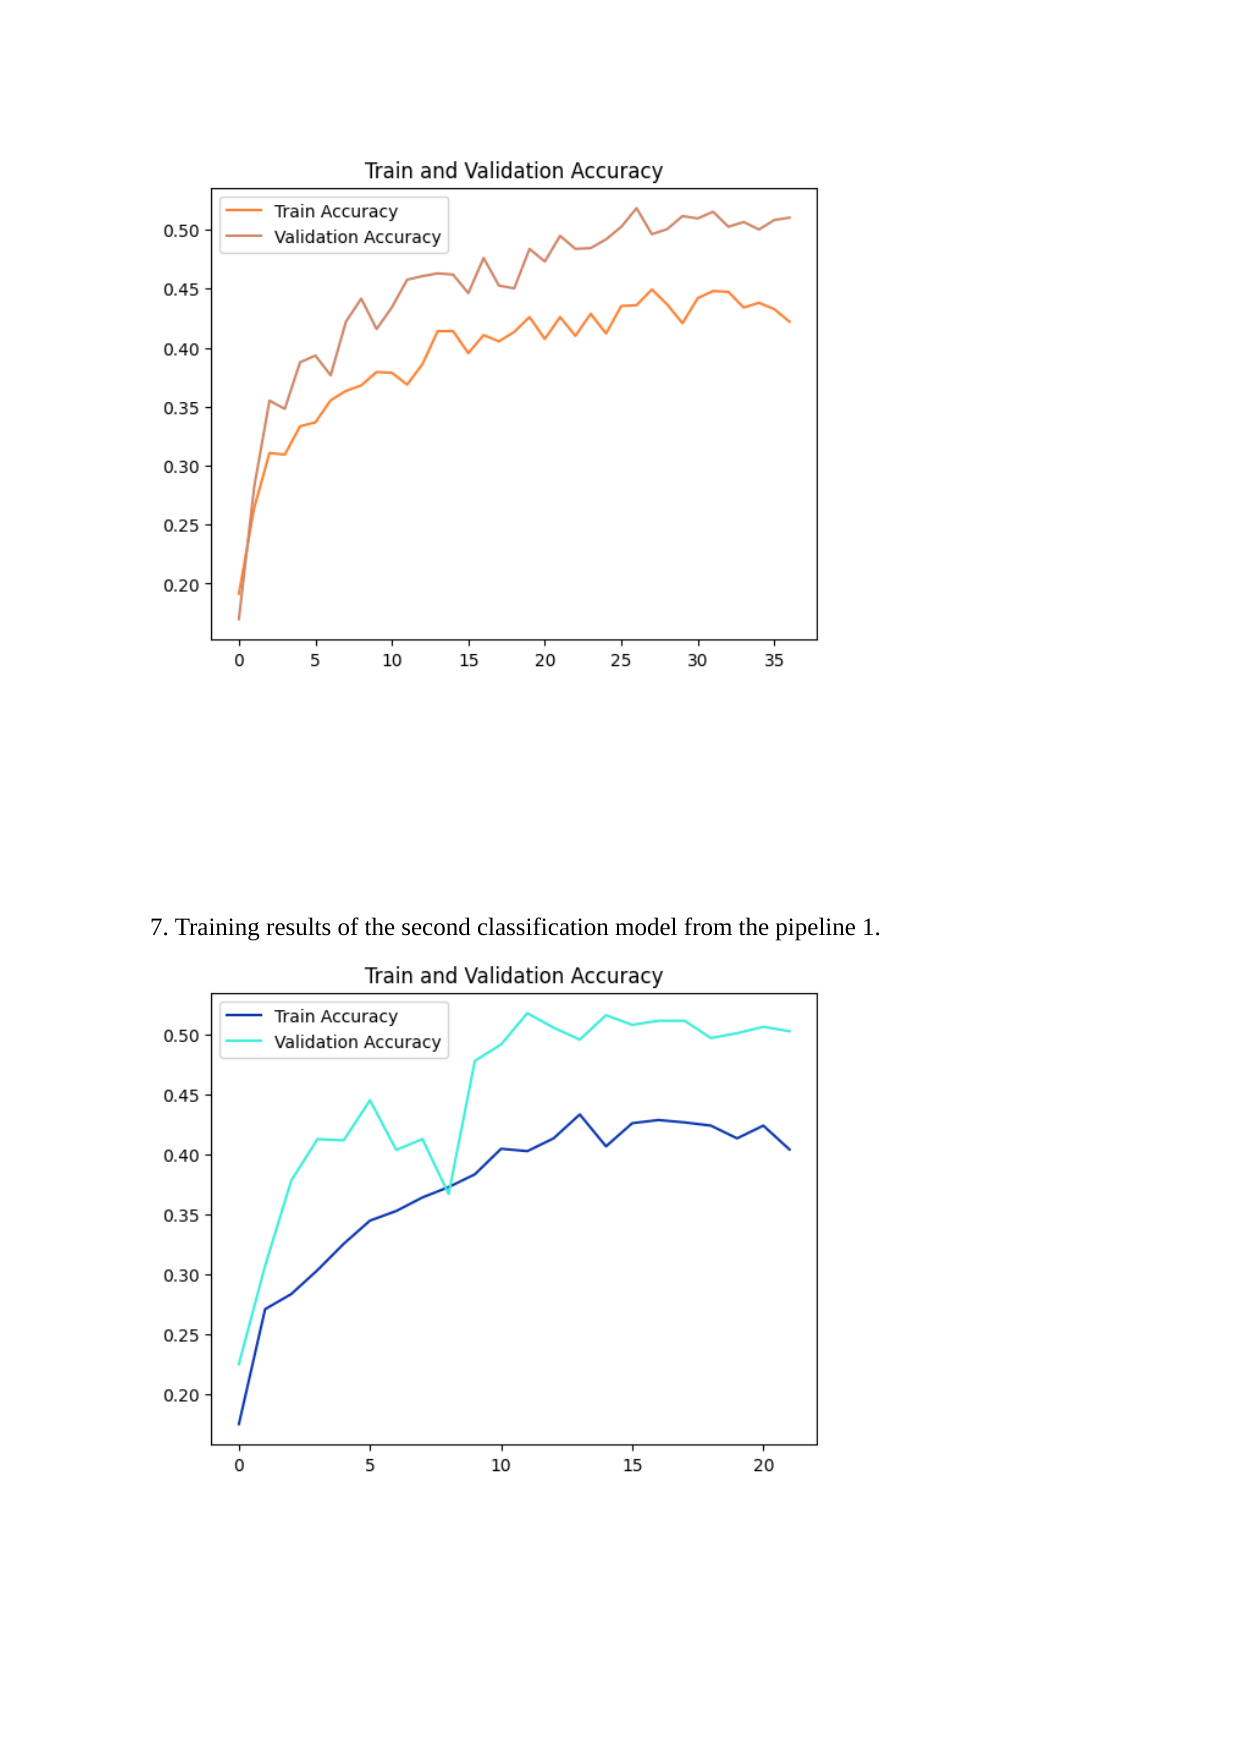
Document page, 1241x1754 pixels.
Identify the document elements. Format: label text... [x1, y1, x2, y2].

picture [150, 955, 829, 1486]
picture [150, 150, 829, 681]
text 7. Training results of the second classification model from the pipeline 1. [150, 912, 1090, 941]
